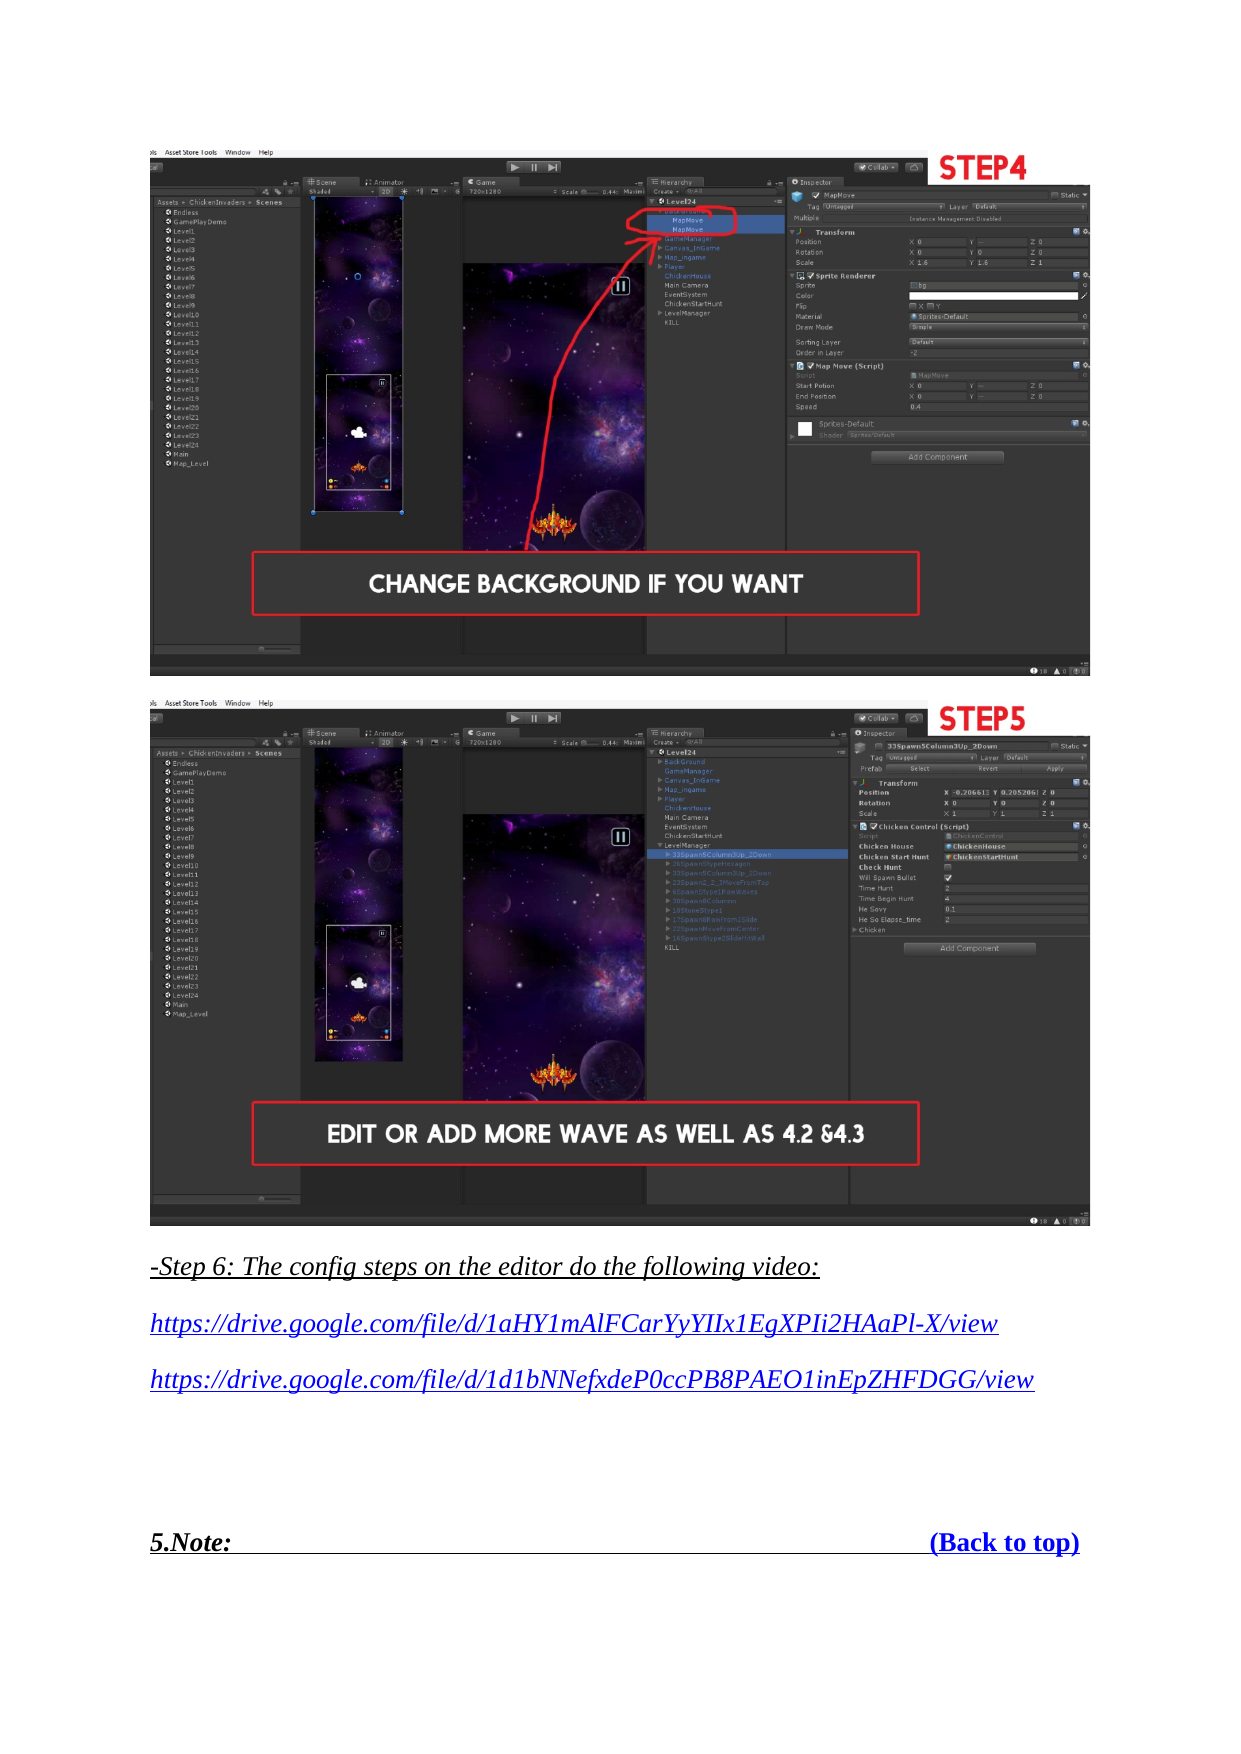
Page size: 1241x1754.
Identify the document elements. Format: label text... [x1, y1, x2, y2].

text https://drive.google.com/file/d/1aHY1mAlFCarYyYIIx1EgXPIi2HAaPl-X/view [150, 1307, 1090, 1338]
text https://drive.google.com/file/d/1d1bNNefxdeP0ccPB8PAEO1inEpZHFDGG/view [150, 1363, 1090, 1394]
text 5.Note: (Back to top) [150, 1526, 1090, 1557]
picture [150, 700, 1091, 1226]
picture [150, 150, 1091, 676]
text -Step 6: The config steps on the editor do the following video: [150, 1250, 1090, 1281]
